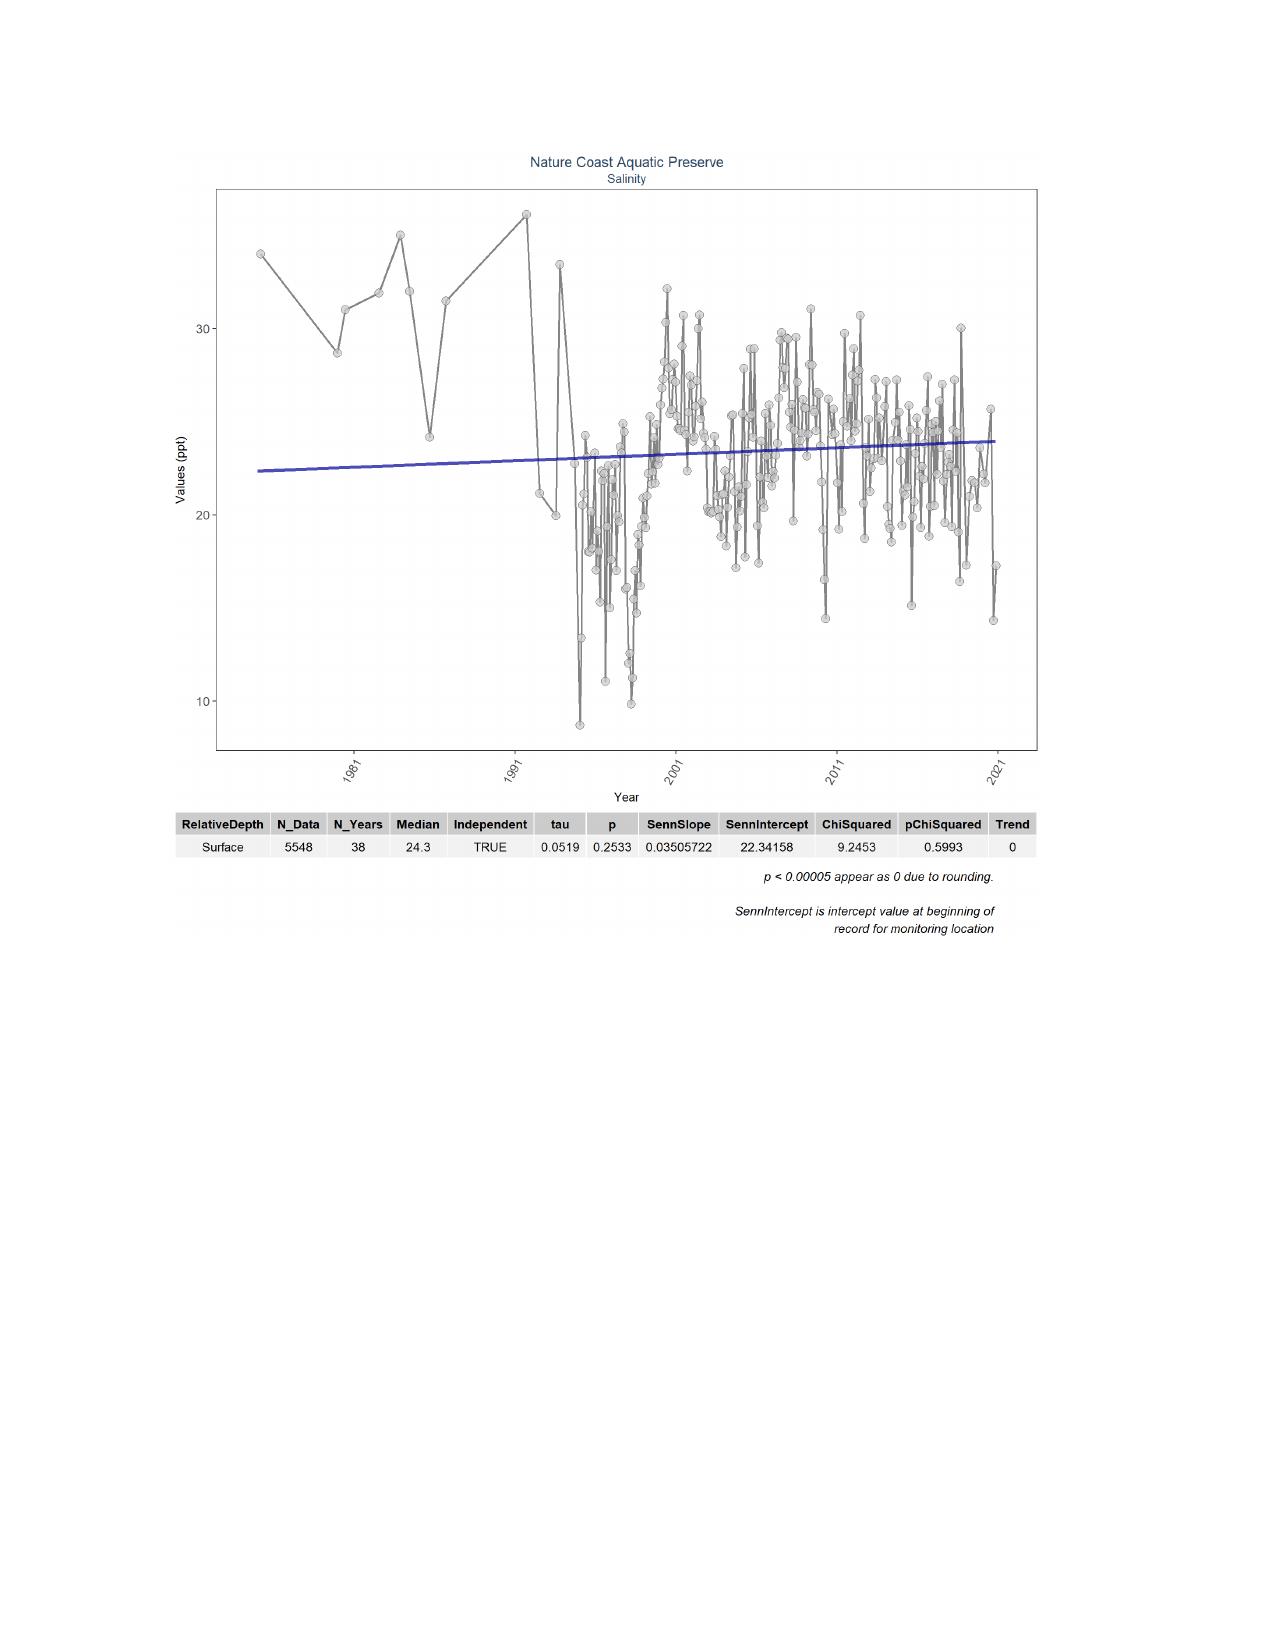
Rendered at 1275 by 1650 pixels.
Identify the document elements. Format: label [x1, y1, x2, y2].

picture [168, 150, 1044, 938]
